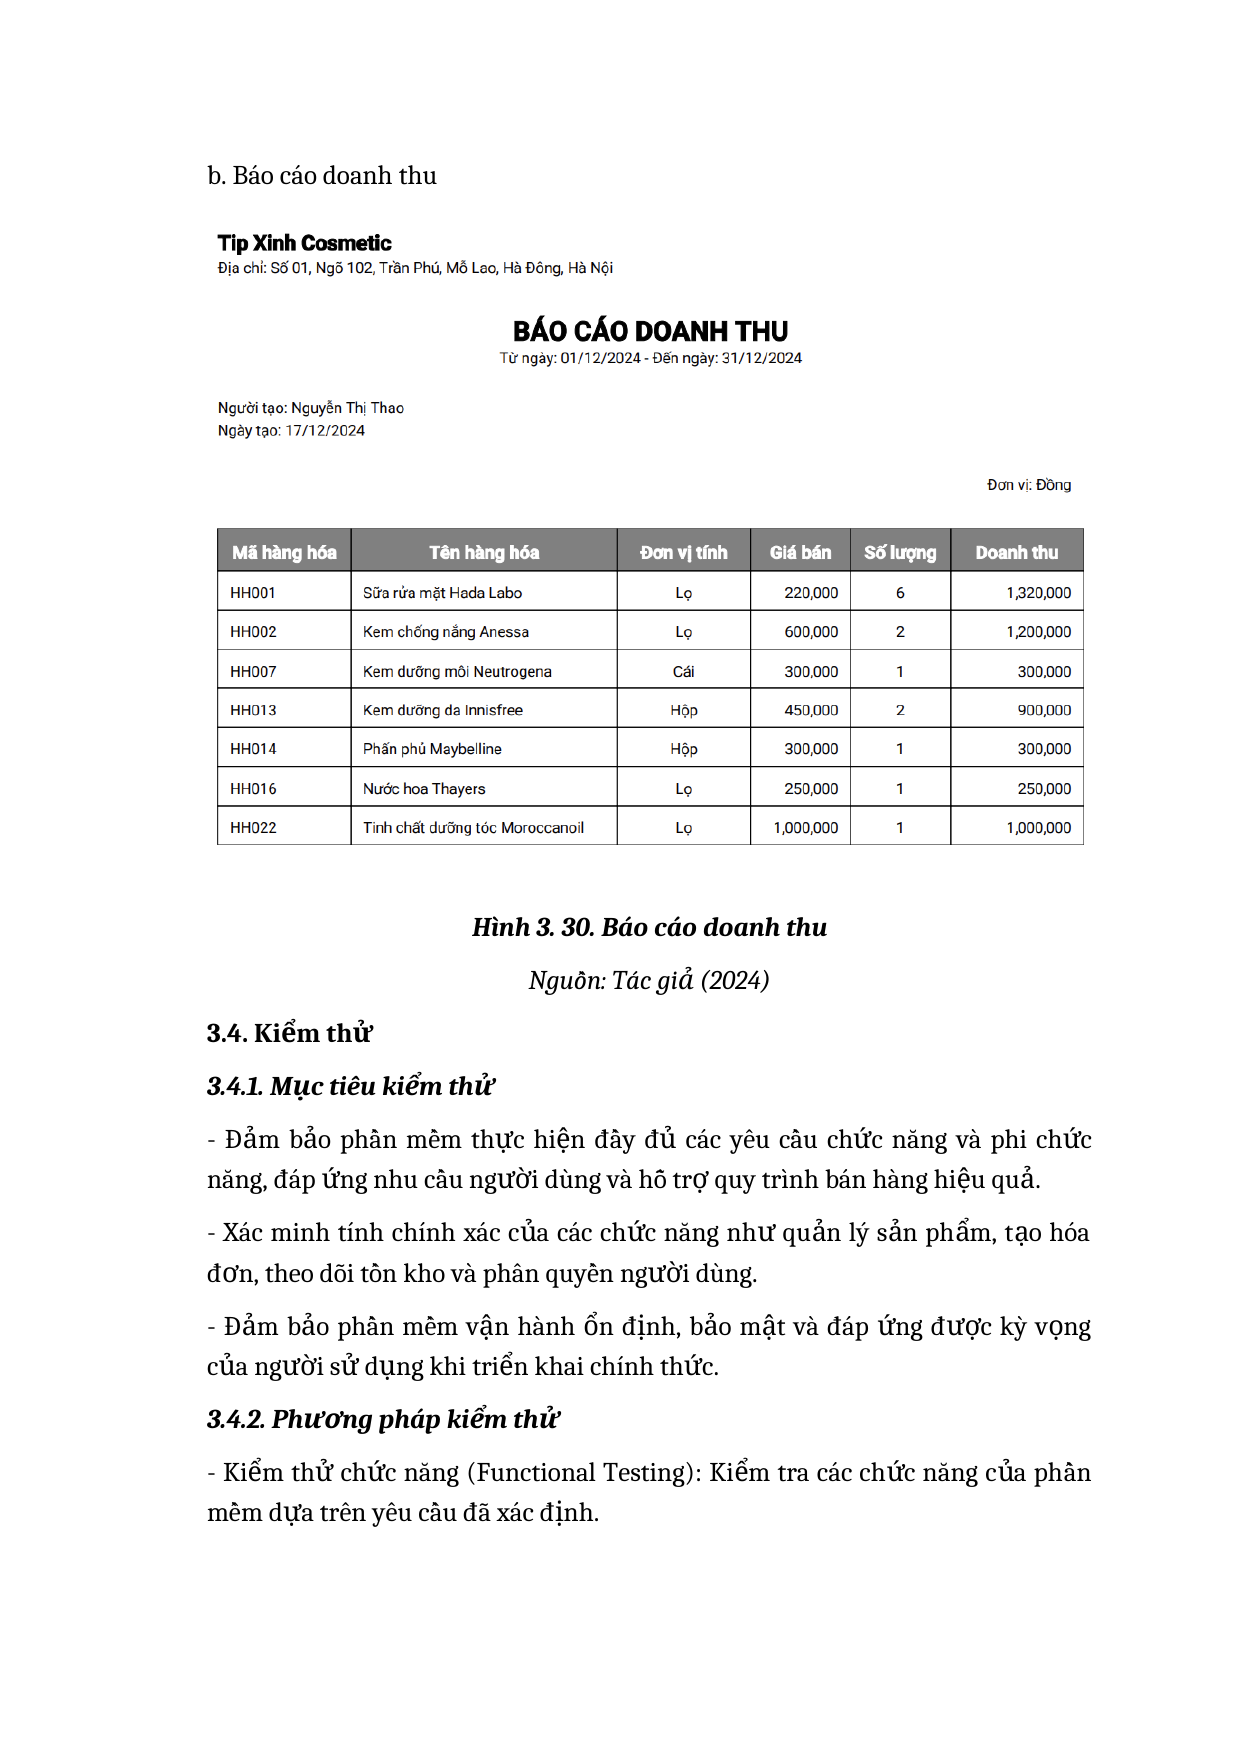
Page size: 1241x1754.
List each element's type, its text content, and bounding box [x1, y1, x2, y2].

subtitle 3.4.1. Mục tiêu kiểm thử [207, 1071, 1092, 1102]
text - Xác minh tính chính xác của các chức năng như quản lý sản phẩm, tạo hóa đơn, theo dõi tồn kho và phân quyền người dùng. [207, 1217, 1092, 1289]
text Nguồn: Tác giả (2024) [207, 965, 1092, 996]
text - Đảm bảo phần mềm thực hiện đầy đủ các yêu cầu chức năng và phi chức năng, đáp ứng nhu cầu người dùng và hỗ trợ quy trình bán hàng hiệu quả. [207, 1124, 1092, 1195]
text b. Báo cáo doanh thu [207, 160, 1092, 191]
picture [206, 213, 1093, 891]
text - Kiểm thử chức năng (Functional Testing): Kiểm tra các chức năng của phần mềm dựa trên yêu cầu đã xác định. [207, 1457, 1092, 1528]
subtitle 3.4. Kiểm thử [207, 1018, 1092, 1049]
text - Đảm bảo phần mềm vận hành ổn định, bảo mật và đáp ứng được kỳ vọng của người sử dụng khi triển khai chính thức. [207, 1311, 1092, 1382]
subtitle 3.4.2. Phương pháp kiểm thử [207, 1404, 1092, 1435]
text Hình 3. 30. Báo cáo doanh thu [207, 912, 1092, 943]
